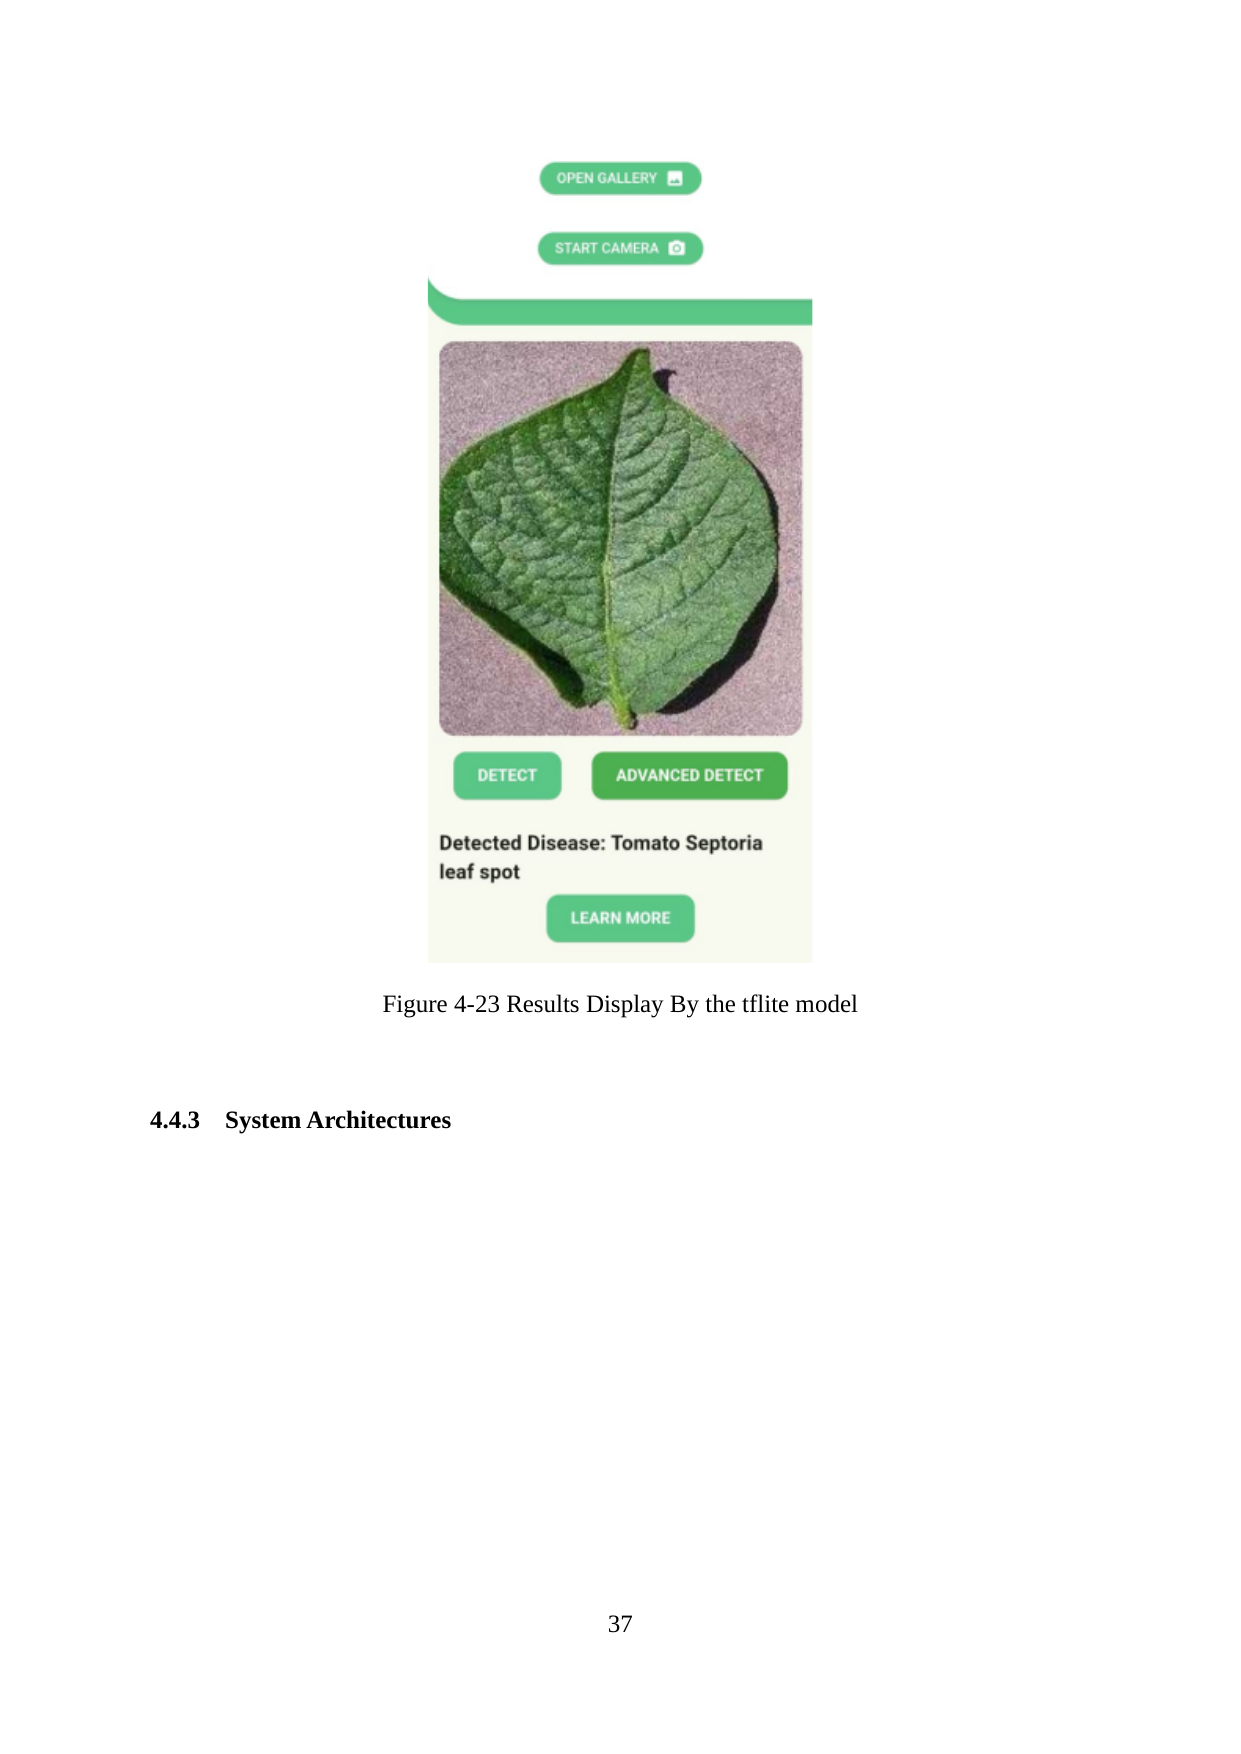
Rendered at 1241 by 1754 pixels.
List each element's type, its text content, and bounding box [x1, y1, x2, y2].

picture [427, 150, 813, 963]
subtitle System Architectures [150, 1105, 1090, 1134]
